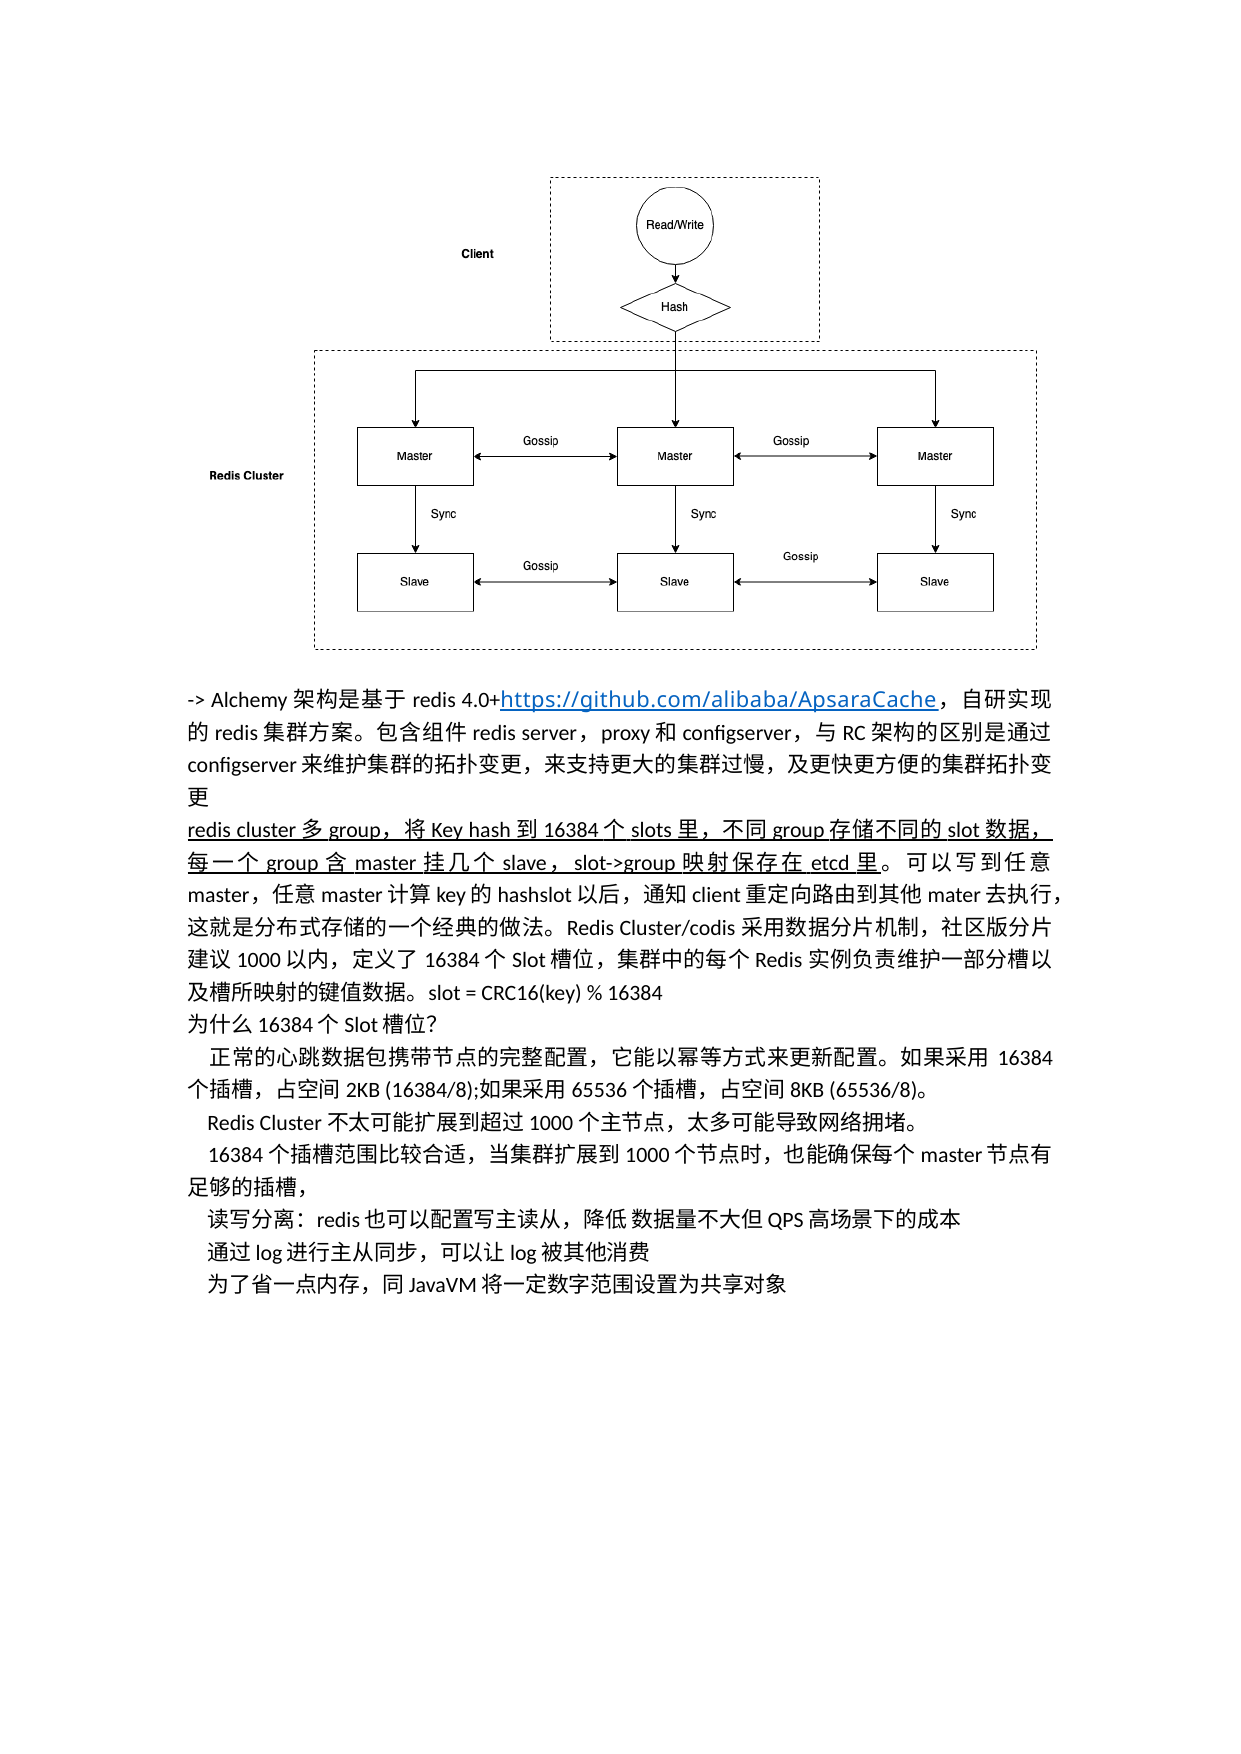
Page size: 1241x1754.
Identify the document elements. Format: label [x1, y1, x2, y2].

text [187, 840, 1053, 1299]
picture [187, 161, 1052, 665]
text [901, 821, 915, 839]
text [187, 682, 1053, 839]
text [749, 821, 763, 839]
